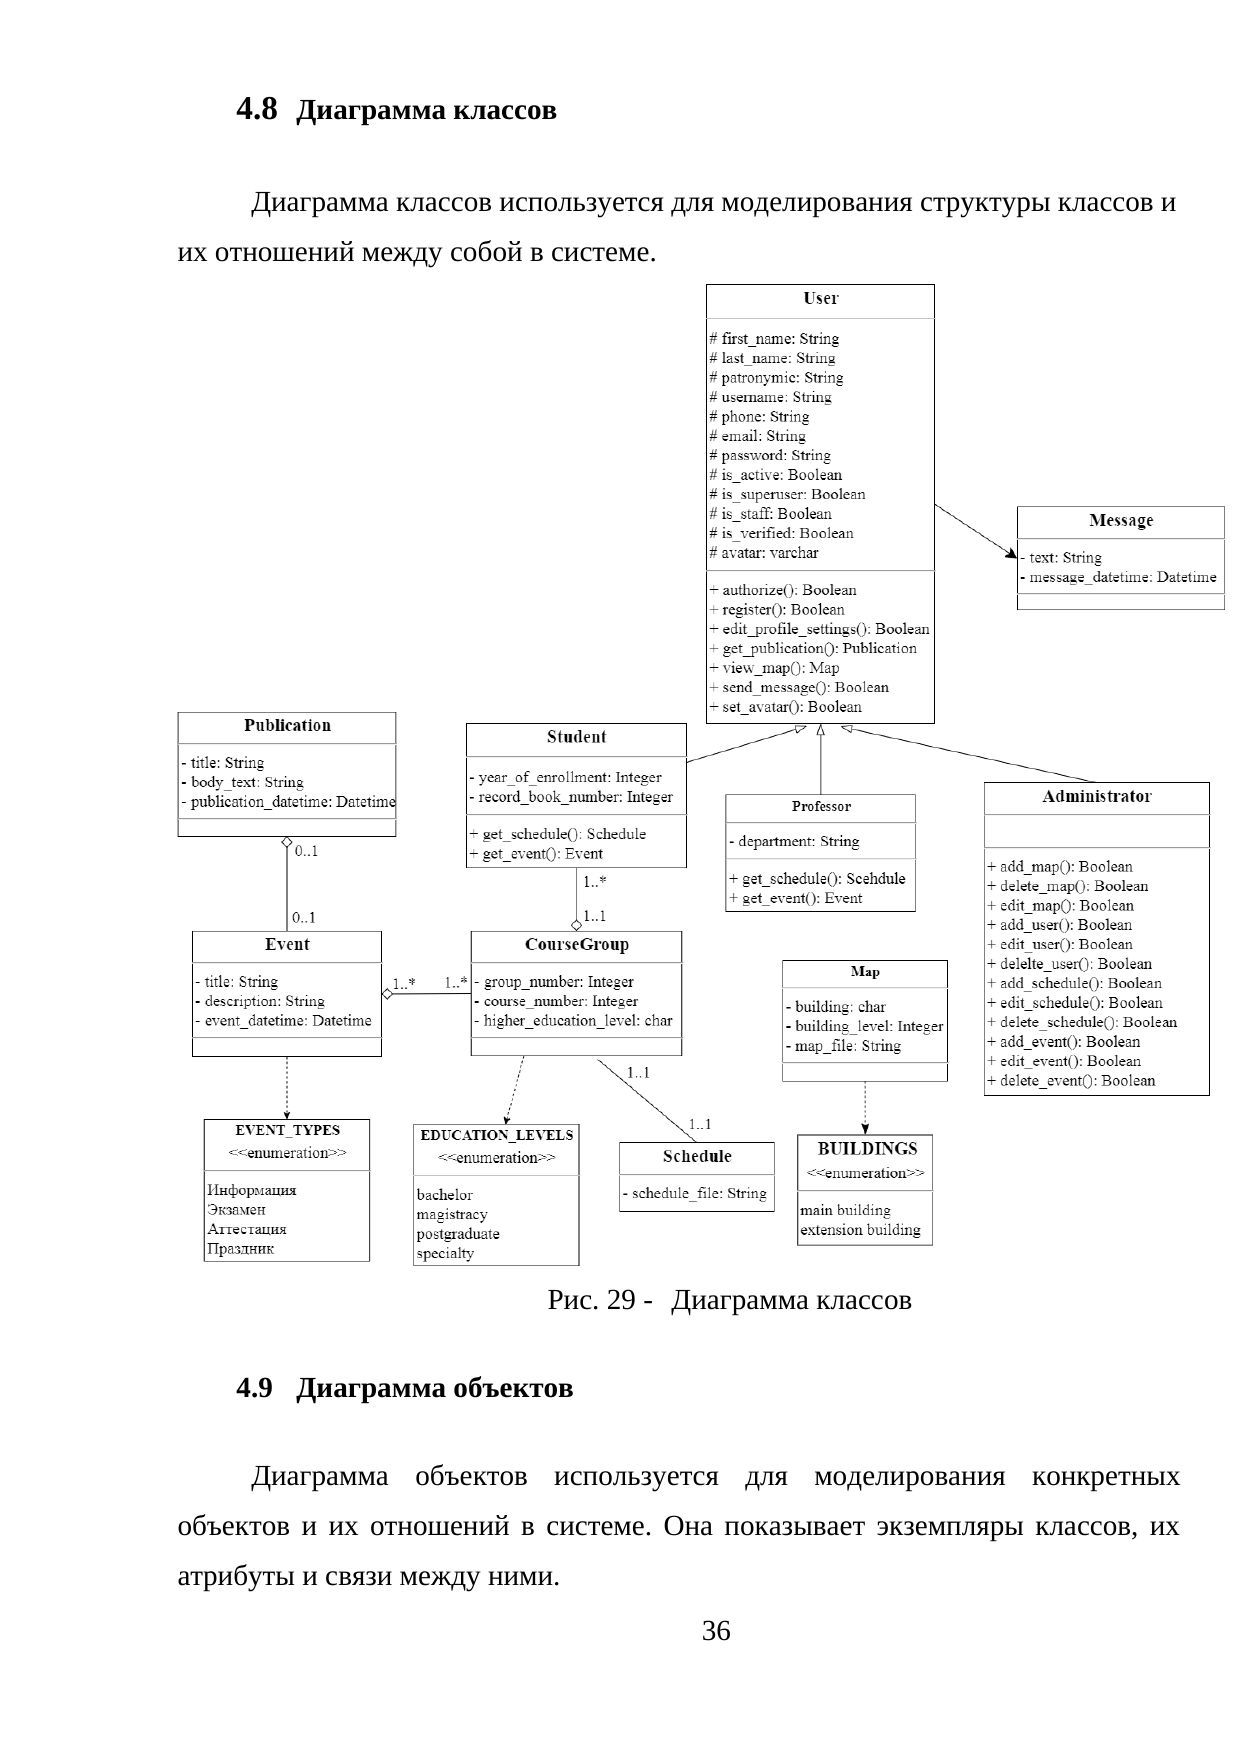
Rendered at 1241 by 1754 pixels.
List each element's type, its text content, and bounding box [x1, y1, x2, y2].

text Диаграмма классов используется для моделирования структуры классов и их отношений между собой в системе. [177, 184, 1181, 267]
subtitle Диаграмма объектов [236, 1370, 1181, 1404]
list Диаграмма классов [177, 1282, 1181, 1316]
subtitle Диаграмма классов [236, 89, 1181, 127]
text Диаграмма объектов используется для моделирования конкретных объектов и их отношений в системе. Она показывает экземпляры классов, их атрибуты и связи между ними. [177, 1458, 1181, 1592]
picture [177, 284, 1225, 1266]
